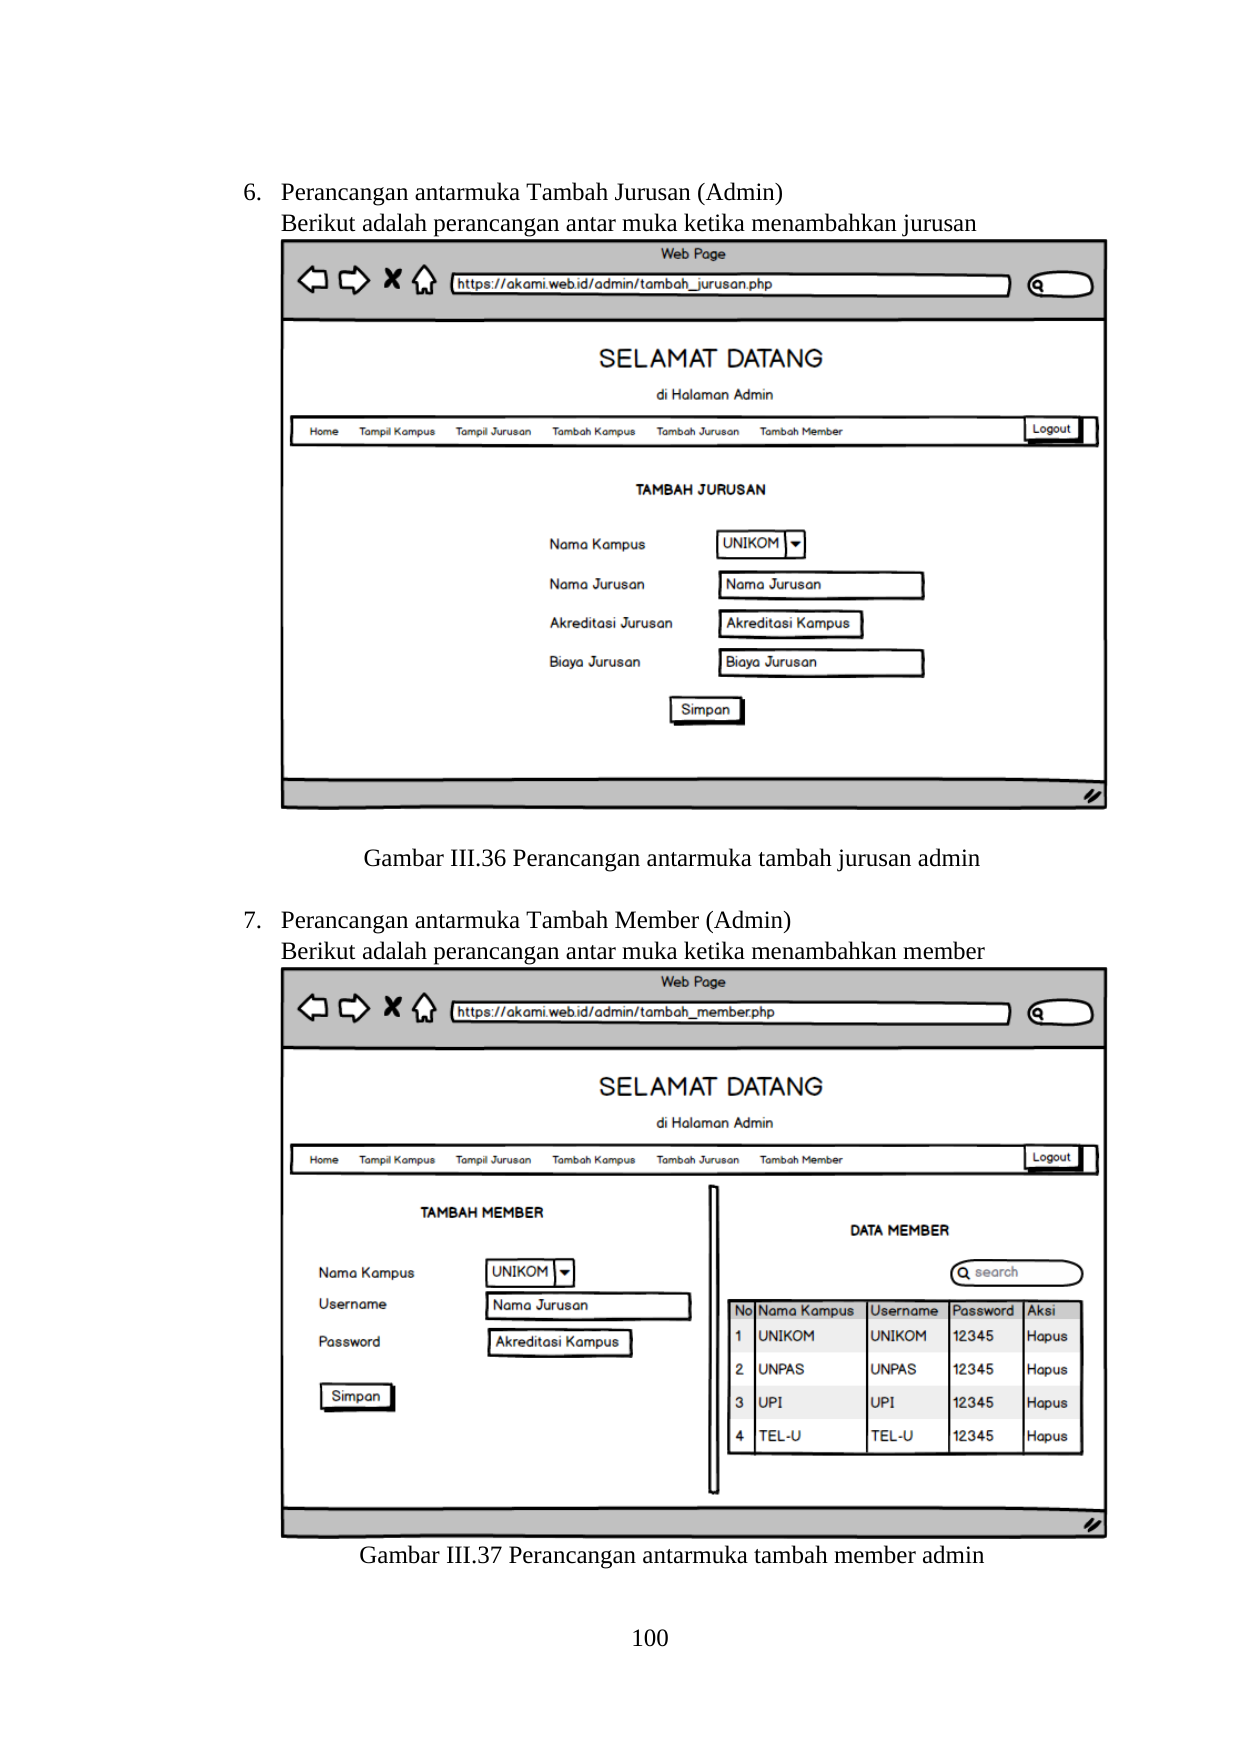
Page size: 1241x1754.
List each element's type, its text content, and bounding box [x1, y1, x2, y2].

list Berikut adalah perancangan antar muka ketika menambahkan jurusan [281, 208, 1063, 237]
list Gambar III.36 Perancangan antarmuka tambah jurusan admin [281, 843, 1063, 872]
picture [280, 967, 1108, 1539]
list Gambar III.37 Perancangan antarmuka tambah member admin [281, 1541, 1063, 1569]
list Perancangan antarmuka Tambah Jurusan (Admin) [243, 177, 1063, 206]
picture [280, 239, 1108, 810]
list Berikut adalah perancangan antar muka ketika menambahkan member [281, 936, 1063, 965]
list Perancangan antarmuka Tambah Member (Admin) [243, 905, 1063, 934]
